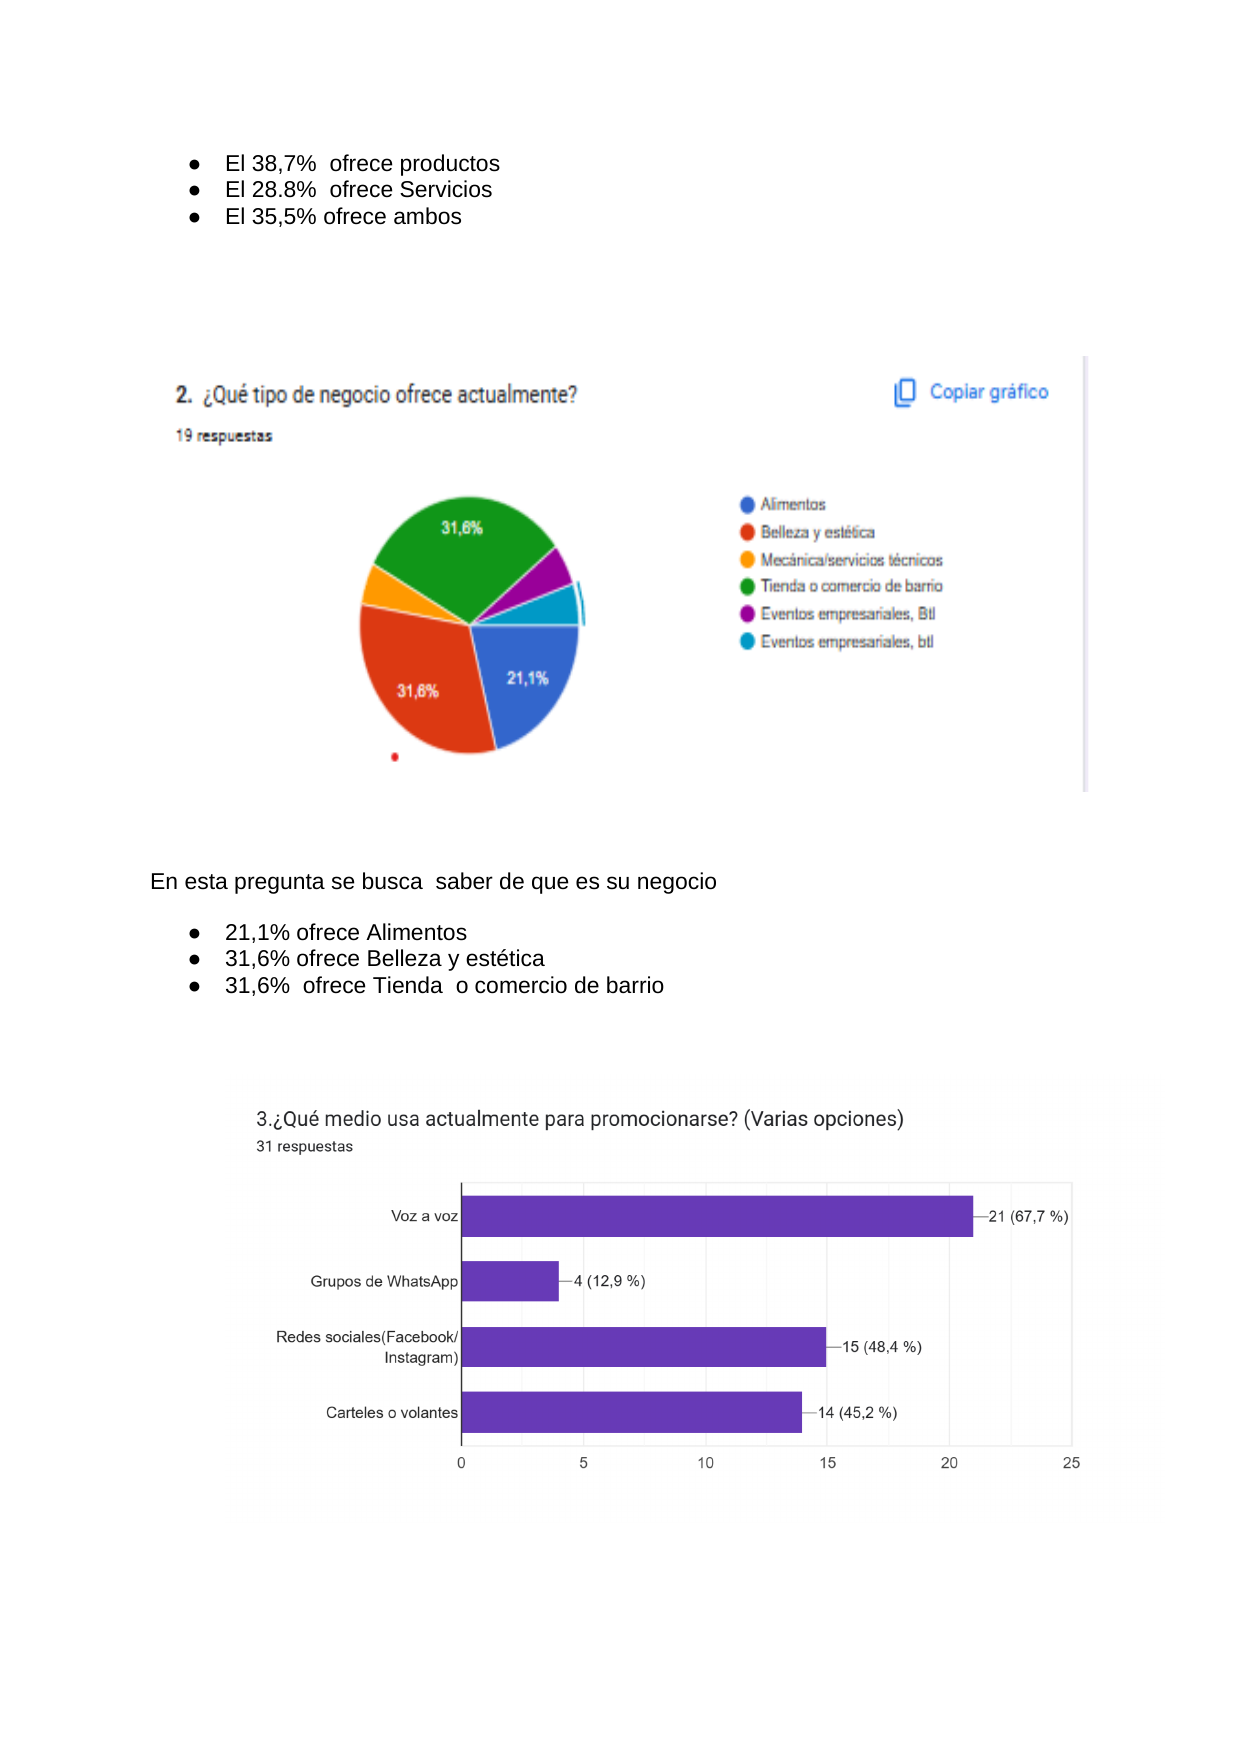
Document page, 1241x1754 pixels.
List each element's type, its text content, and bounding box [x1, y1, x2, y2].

list El 28.8% ofrece Servicios [187, 176, 1090, 203]
picture [225, 1074, 1166, 1523]
text En esta pregunta se busca saber de que es su negocio [150, 868, 1090, 894]
list El 35,5% ofrece ambos [187, 203, 1090, 229]
list 31,6% ofrece Belleza y estética [187, 945, 1090, 972]
picture [150, 356, 1089, 792]
list El 38,7% ofrece productos [187, 150, 1090, 176]
list 21,1% ofrece Alimentos [187, 919, 1090, 945]
list 31,6% ofrece Tienda o comercio de barrio [187, 972, 1090, 998]
